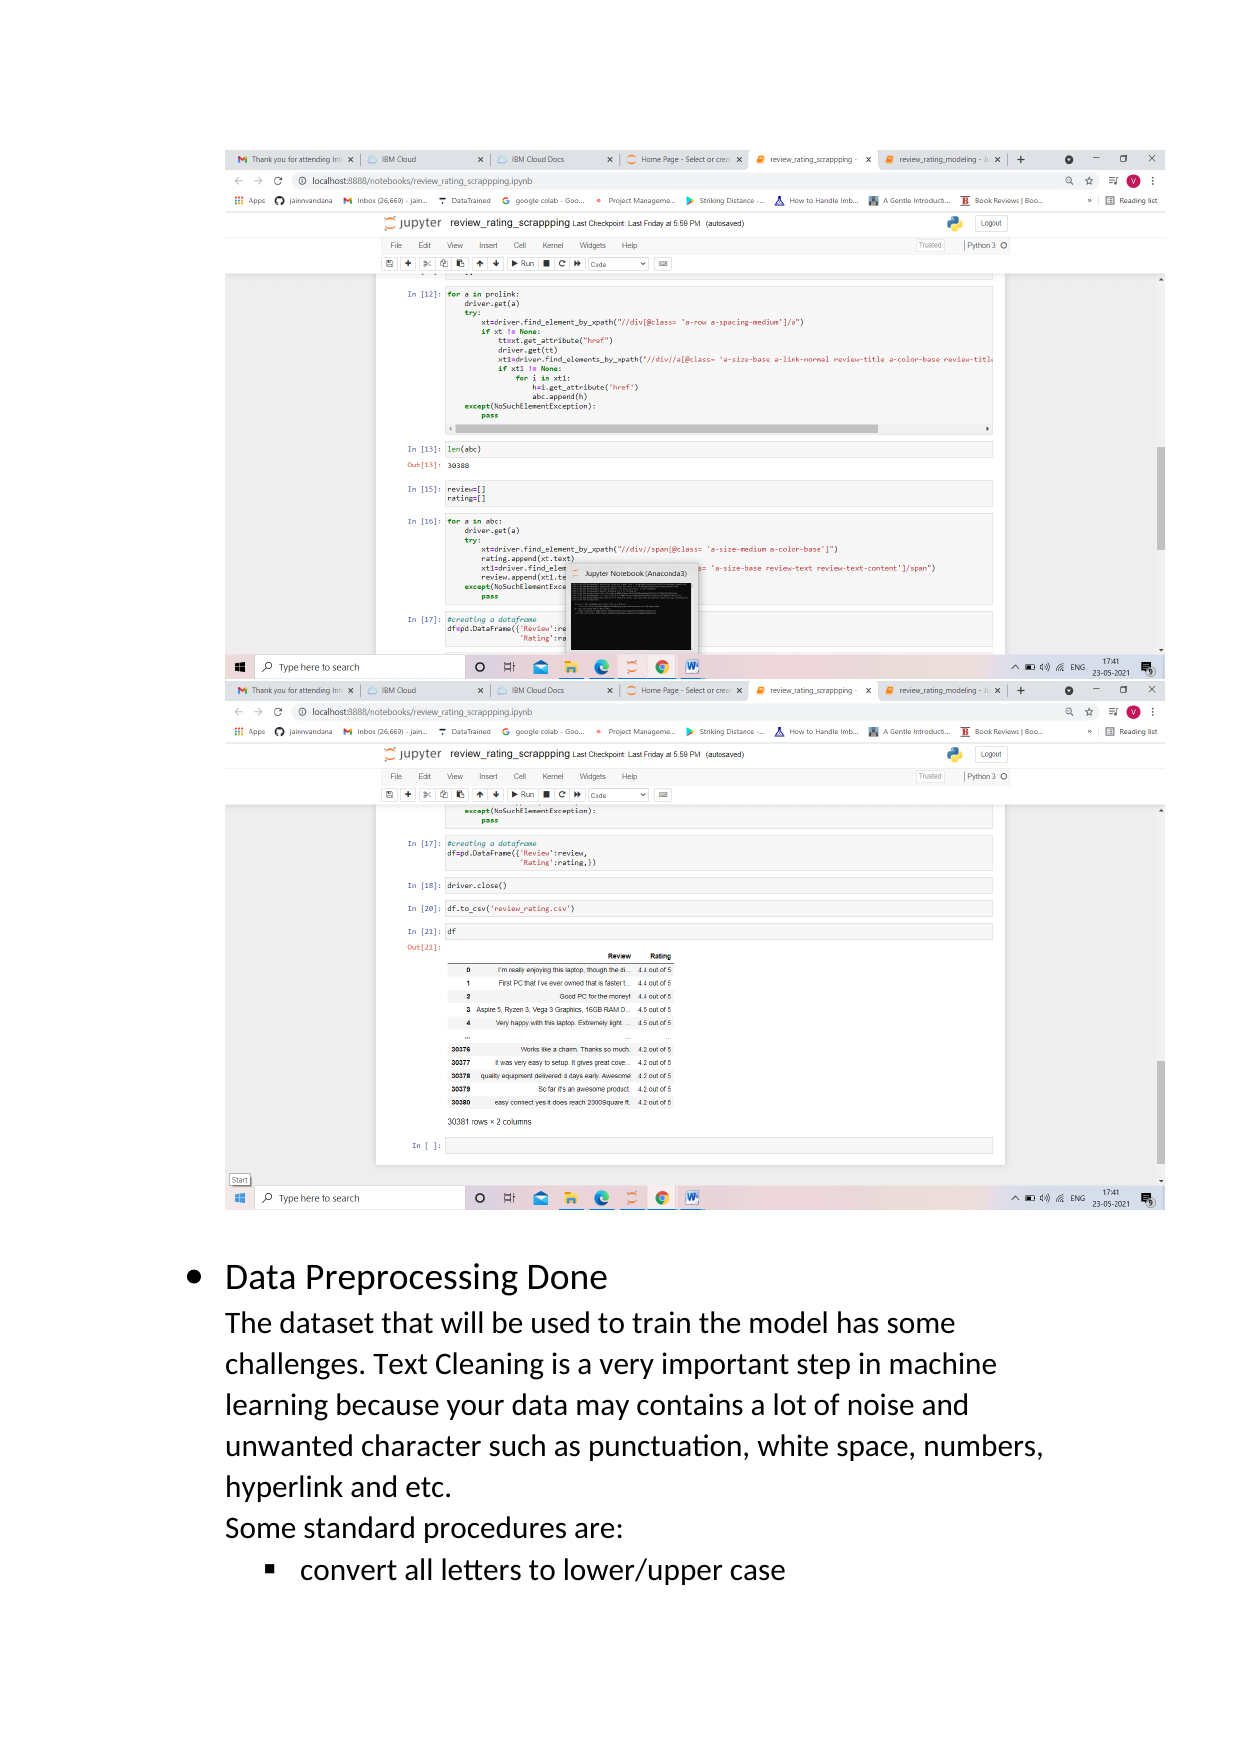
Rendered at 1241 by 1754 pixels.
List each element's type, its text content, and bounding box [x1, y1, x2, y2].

list Some standard procedures are: [225, 1508, 1090, 1547]
list Data Preprocessing Done [187, 1253, 1090, 1299]
picture [225, 681, 1166, 1210]
picture [225, 150, 1166, 679]
list The dataset that will be used to train the model has some challenges. Text Cleaning is a very important step in machine learning because your data may contains a lot of noise and unwanted character such as punctuation, white space, numbers, hyperlink and etc. [225, 1303, 1090, 1505]
list convert all letters to lower/upper case [262, 1549, 1090, 1588]
